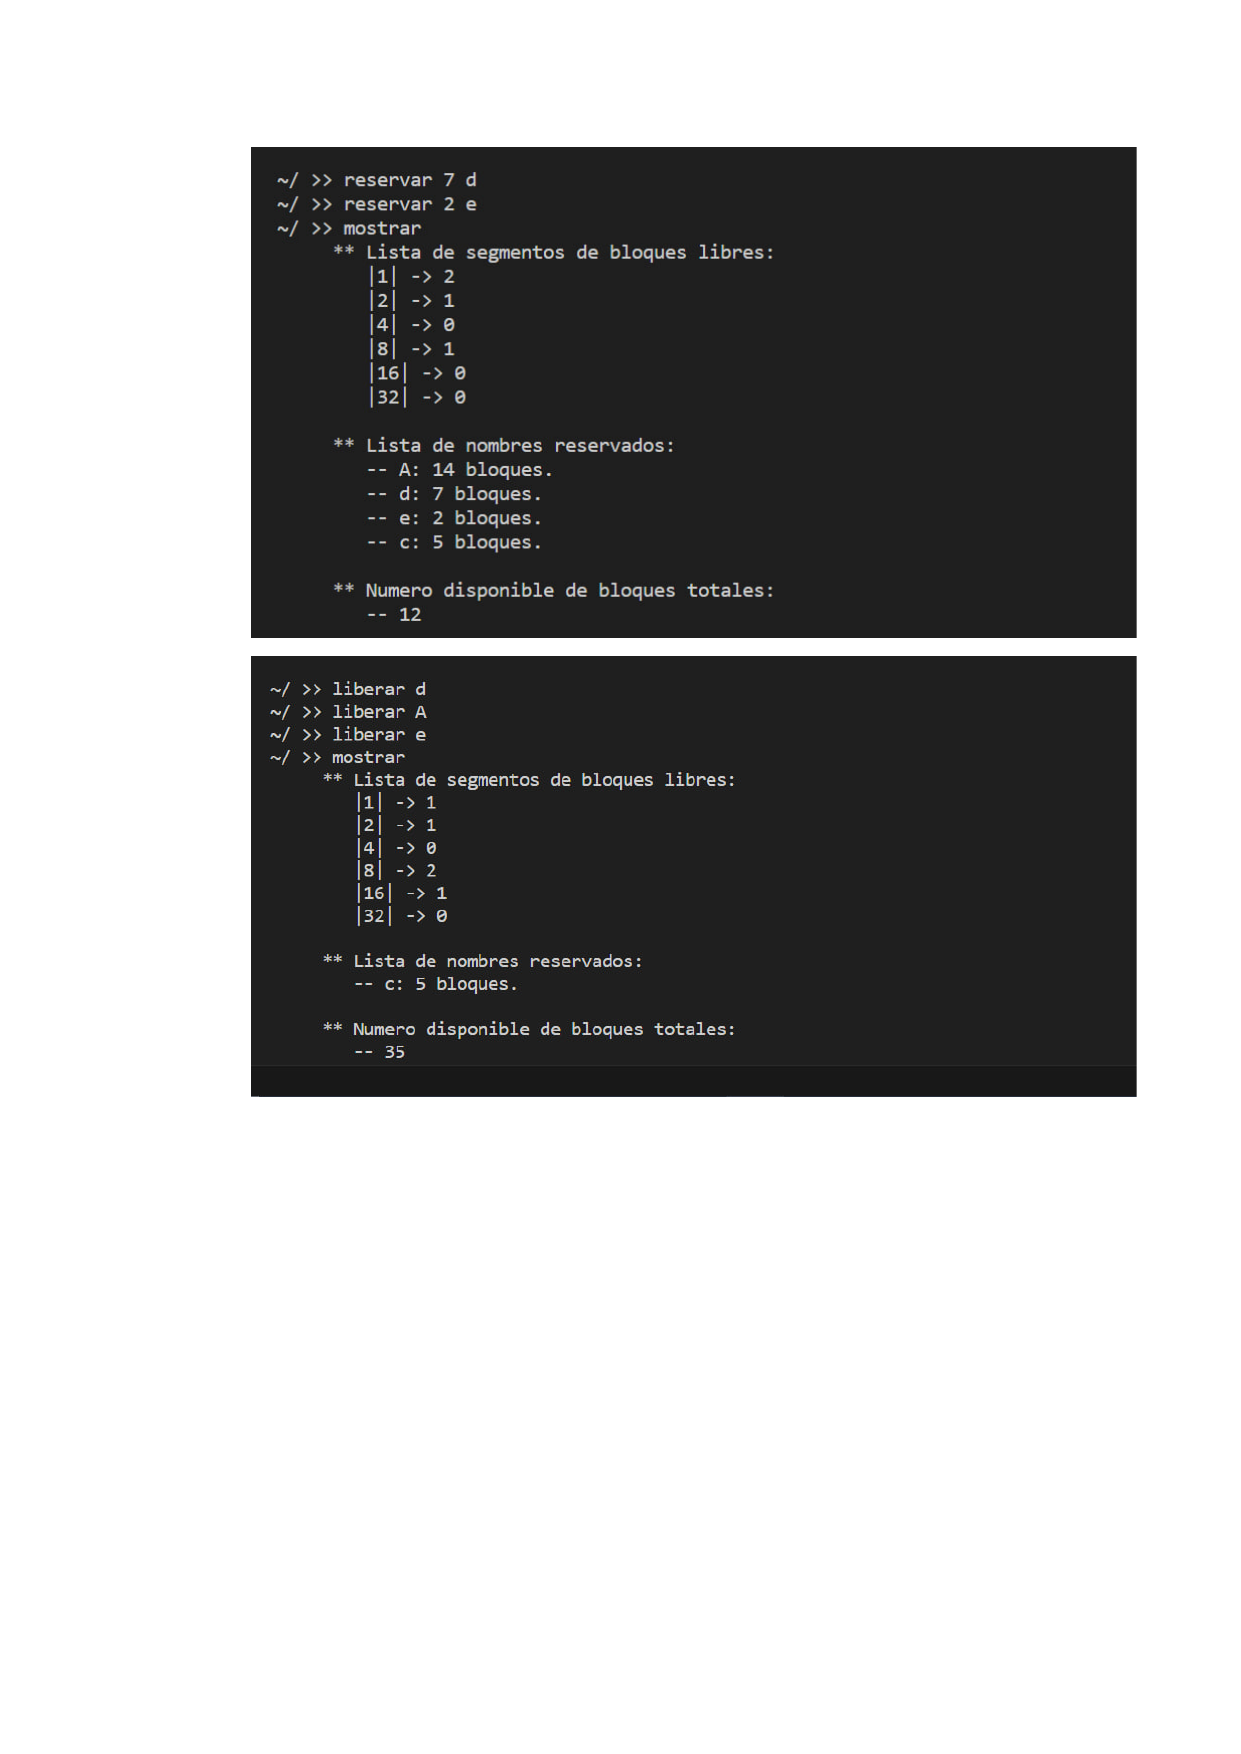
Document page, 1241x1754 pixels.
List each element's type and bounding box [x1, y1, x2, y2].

picture [251, 147, 1137, 638]
picture [251, 656, 1137, 1097]
